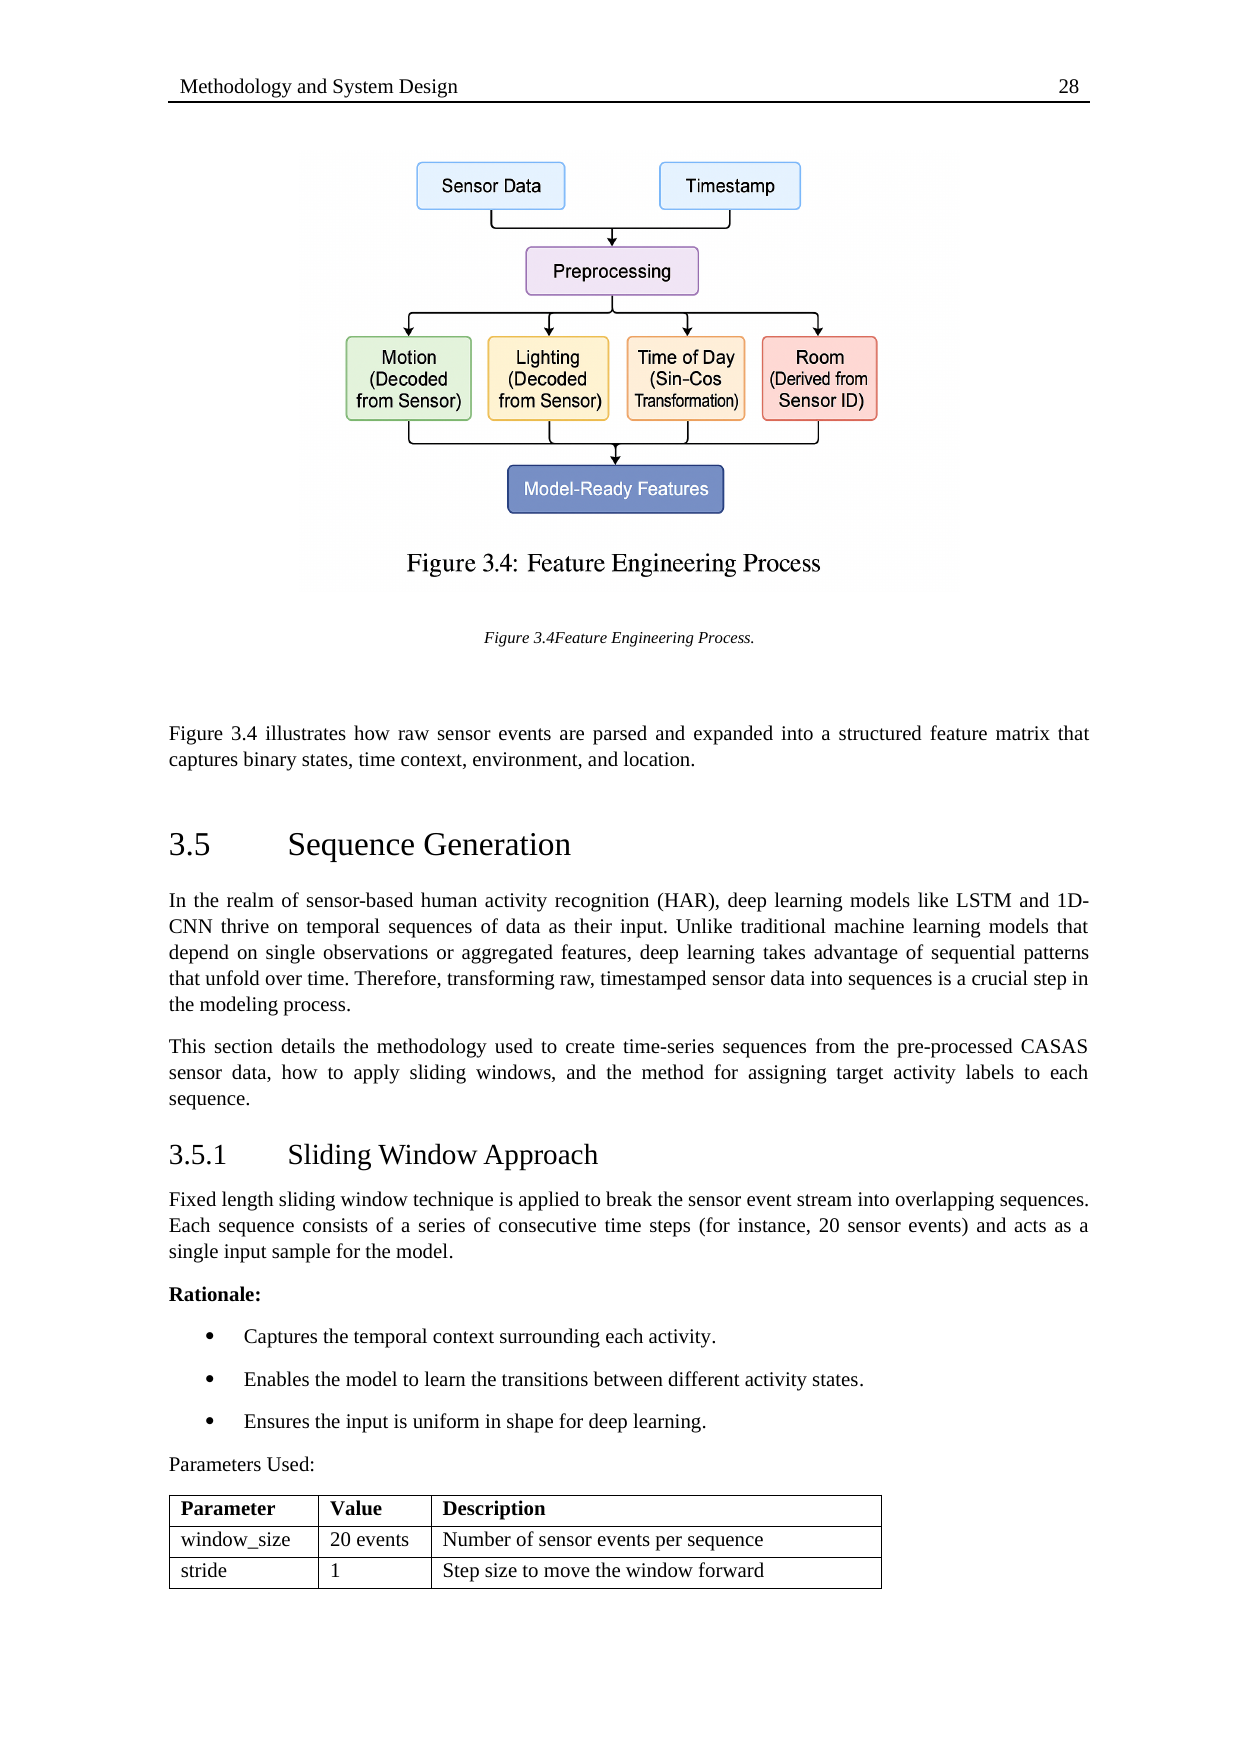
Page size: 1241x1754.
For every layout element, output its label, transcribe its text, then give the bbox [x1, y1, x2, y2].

text Parameters Used: [169, 1452, 1090, 1476]
table_header Description [432, 1496, 881, 1526]
text This section details the methodology used to create time-series sequences from the pre-processed CASAS sensor data, how to apply sliding windows, and the method for assigning target activity labels to each sequence. [169, 1034, 1090, 1110]
table_header Parameter [170, 1496, 318, 1526]
list Captures the temporal context surrounding each activity. [206, 1324, 1090, 1348]
text Rationale: [169, 1282, 1090, 1306]
table_cell 20 events [319, 1527, 431, 1557]
table_cell 1 [319, 1558, 431, 1588]
table_header Value [319, 1496, 431, 1526]
picture [298, 150, 961, 592]
subtitle Sequence Generation [169, 823, 1090, 863]
text In the realm of sensor-based human activity recognition (HAR), deep learning models like LSTM and 1D-CNN thrive on temporal sequences of data as their input. Unlike traditional machine learning models that depend on single observations or aggregated features, deep learning takes advantage of sequential patterns that unfold over time. Therefore, transforming raw, timestamped sensor data into sequences is a crucial step in the modeling process. [169, 888, 1090, 1016]
table_cell Step size to move the window forward [432, 1558, 881, 1588]
text Figure 3.4 illustrates how raw sensor events are parsed and expanded into a structured feature matrix that captures binary states, time context, environment, and location. [169, 721, 1090, 771]
table_cell window_size [170, 1527, 318, 1557]
list Ensures the input is uniform in shape for deep learning. [206, 1409, 1090, 1433]
table_cell Number of sensor events per sequence [432, 1527, 881, 1557]
list Enables the model to learn the transitions between different activity states. [206, 1367, 1090, 1391]
subtitle Sliding Window Approach [169, 1137, 1090, 1170]
text Fixed length sliding window technique is applied to break the sensor event stream into overlapping sequences. Each sequence consists of a series of consecutive time steps (for instance, 20 sensor events) and acts as a single input sample for the model. [169, 1187, 1090, 1263]
table_cell stride [170, 1558, 318, 1588]
